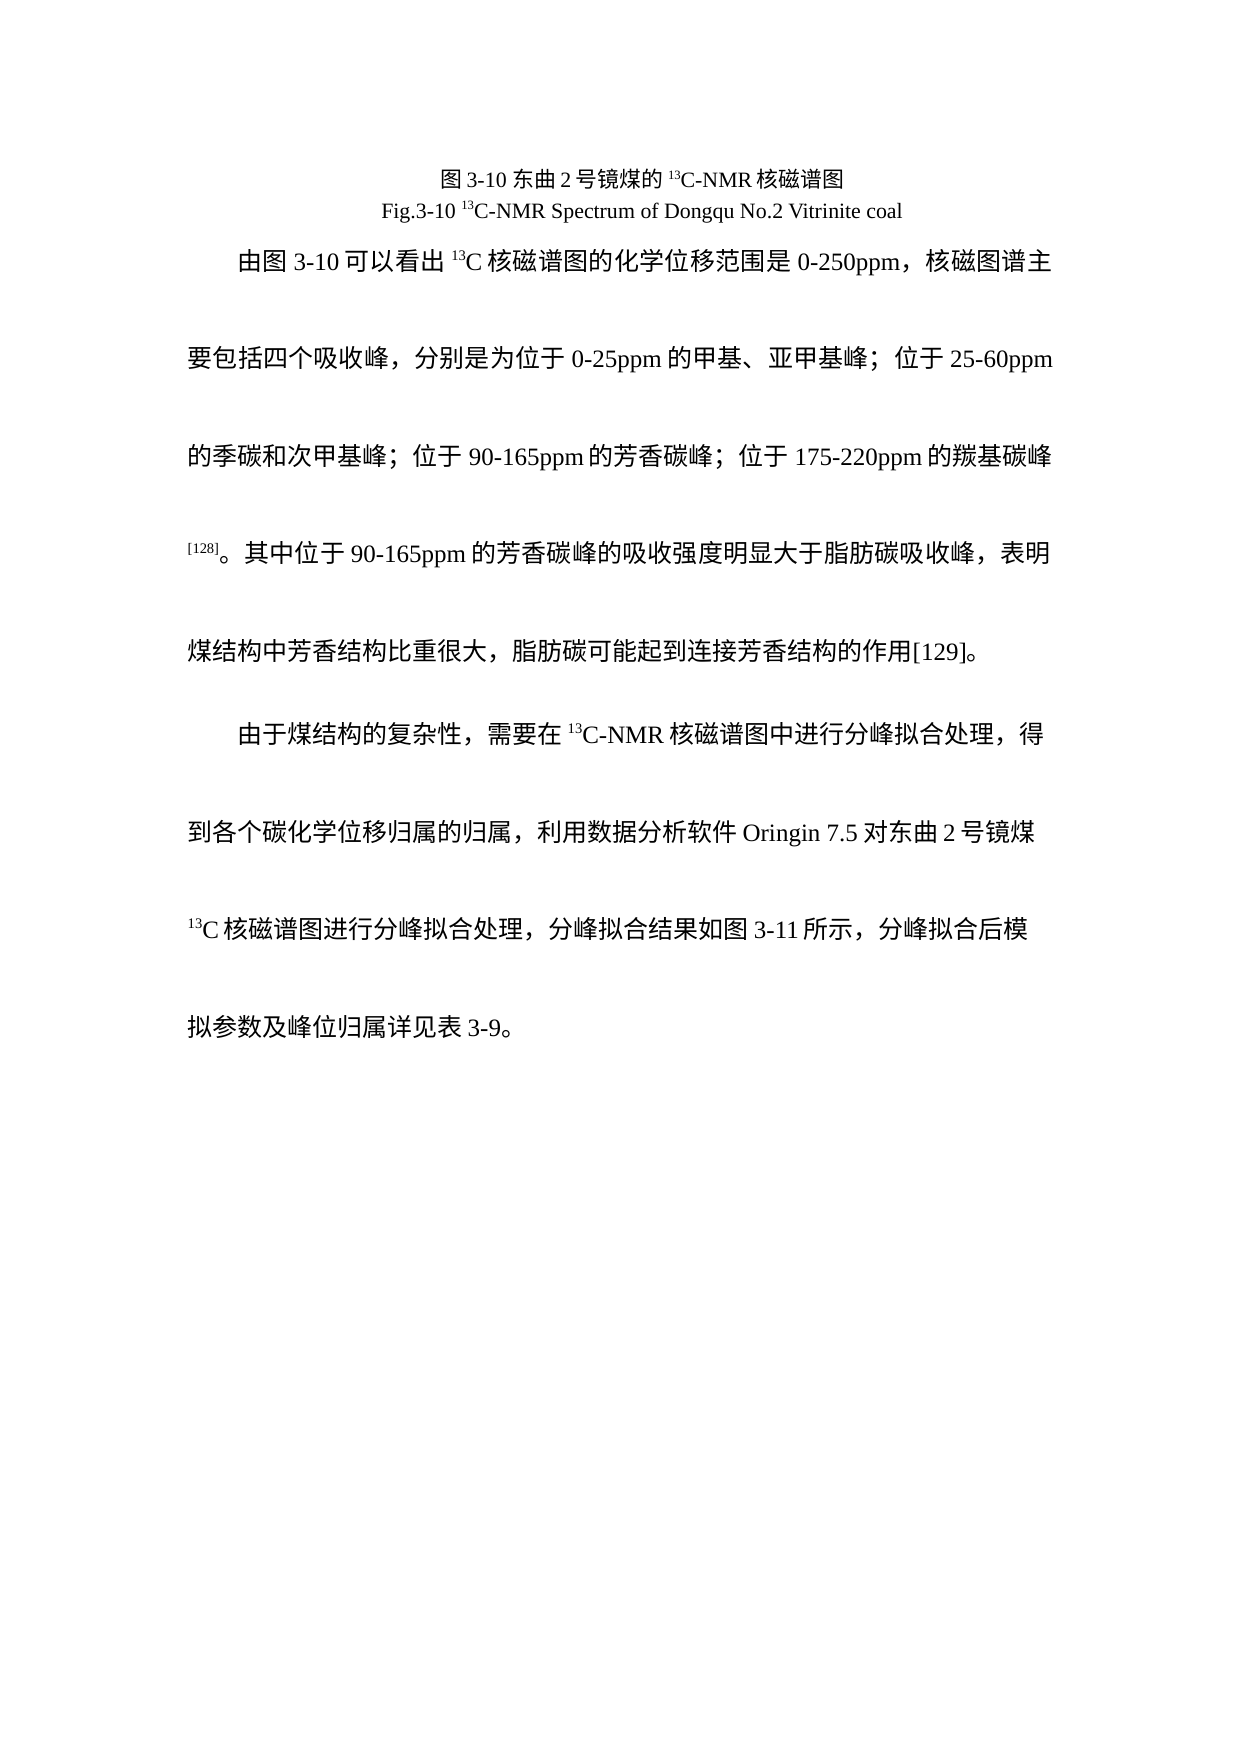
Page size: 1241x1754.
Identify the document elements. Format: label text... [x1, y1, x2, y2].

text 由于煤结构的复杂性，需要在13C-NMR核磁谱图中进行分峰拟合处理，得到各个碳化学位移归属的归属，利用数据分析软件Oringin 7.5对东曲2号镜煤13C核磁谱图进行分峰拟合处理，分峰拟合结果如图3-11所示，分峰拟合后模拟参数及峰位归属详见表3-9。 [187, 700, 1053, 1058]
text 图3-10 东曲2号镜煤的 13C-NMR核磁谱图 [187, 162, 1053, 194]
text 由图3-10可以看出13C核磁谱图的化学位移范围是0-250ppm，核磁图谱主要包括四个吸收峰，分别是为位于0-25ppm的甲基、亚甲基峰；位于25-60ppm的季碳和次甲基峰；位于90-165ppm的芳香碳峰；位于175-220ppm的羰基碳峰[128]。其中位于90-165ppm的芳香碳峰的吸收强度明显大于脂肪碳吸收峰，表明煤结构中芳香结构比重很大，脂肪碳可能起到连接芳香结构的作用[129]。 [187, 227, 1053, 682]
text Fig.3-10 13C-NMR Spectrum of Dongqu No.2 Vitrinite coal [187, 194, 1053, 227]
